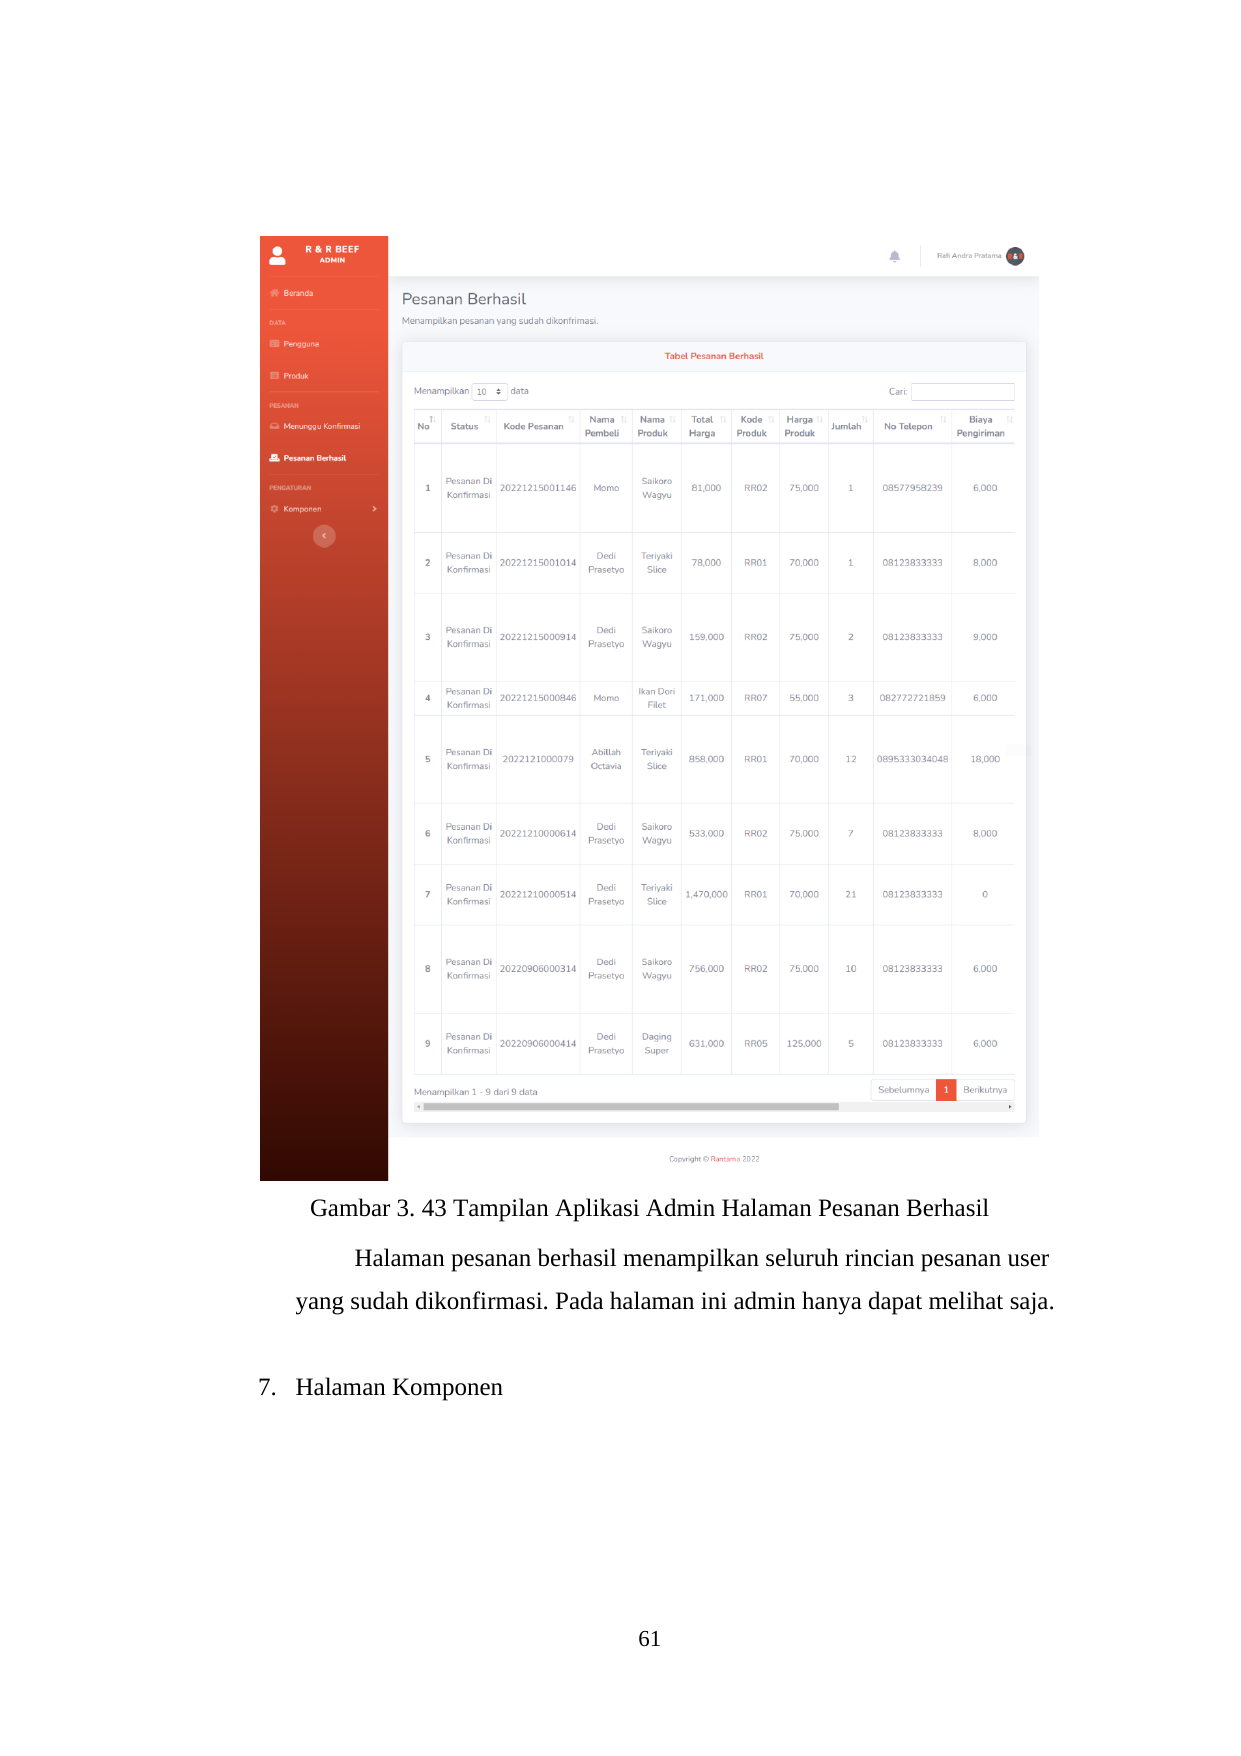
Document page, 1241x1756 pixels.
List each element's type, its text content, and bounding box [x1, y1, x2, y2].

text Halaman pesanan berhasil menampilkan seluruh rincian pesanan user yang sudah dikonfirmasi. Pada halaman ini admin hanya dapat melihat saja. [295, 1243, 1063, 1315]
list Halaman Komponen [258, 1372, 1063, 1401]
picture [260, 236, 1040, 1181]
text Gambar 3. 43 Tampilan Aplikasi Admin Halaman Pesanan Berhasil [236, 1193, 1063, 1222]
